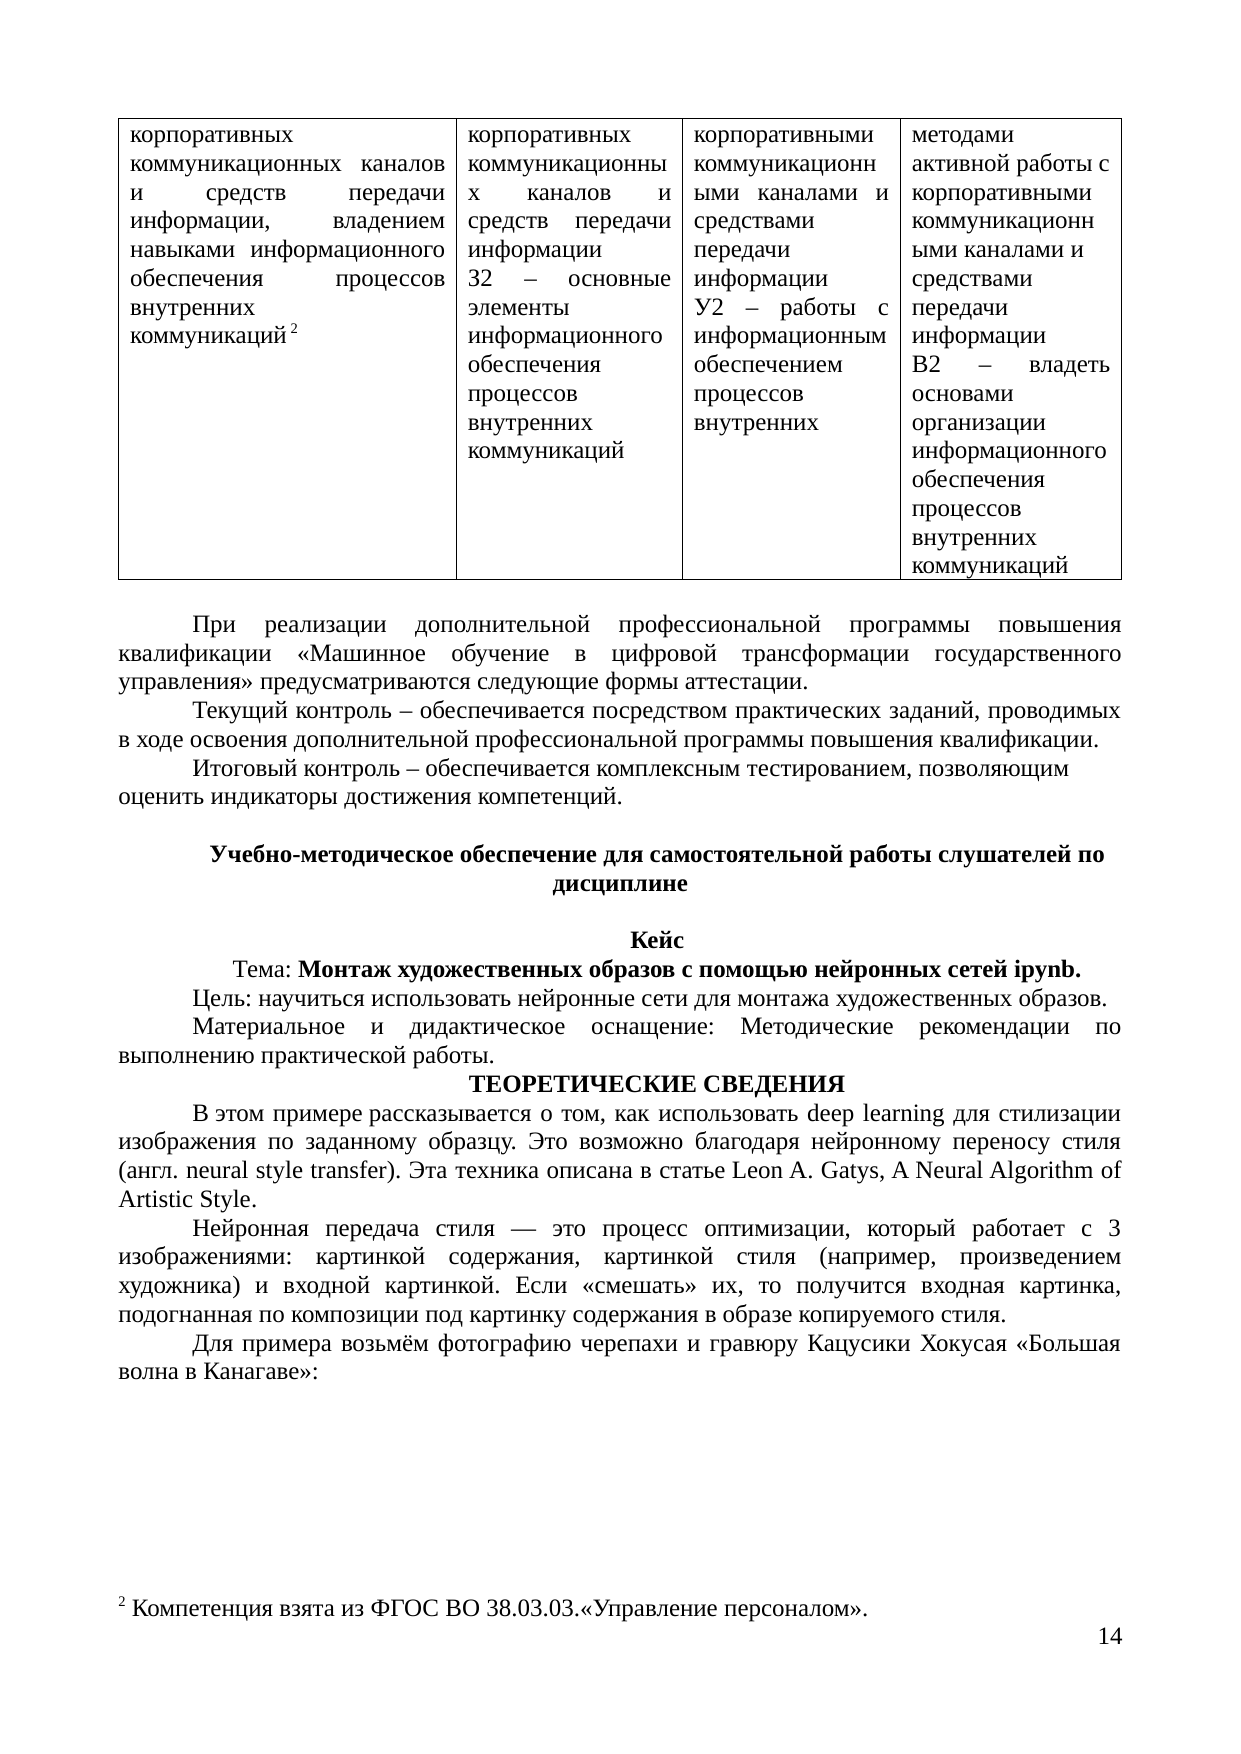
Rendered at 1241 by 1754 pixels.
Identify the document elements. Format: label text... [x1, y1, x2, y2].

text Учебно-методическое обеспечение для самостоятельной работы слушателей по дисциплине [118, 839, 1122, 896]
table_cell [901, 119, 1121, 579]
text При реализации дополнительной профессиональной программы повышения квалификации «Машинное обучение в цифровой трансформации государственного управления» предусматриваются следующие формы аттестации. [118, 609, 1122, 695]
text Текущий контроль – обеспечивается посредством практических заданий, проводимых в ходе освоения дополнительной профессиональной программы повышения квалификации. [118, 695, 1122, 753]
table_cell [683, 119, 900, 579]
text Итоговый контроль – обеспечивается комплексным тестированием, позволяющим оценить индикаторы достижения компетенций. [118, 753, 1122, 810]
text Кейс [118, 925, 1122, 954]
text Цель: научиться использовать нейронные сети для монтажа художественных образов. [118, 983, 1122, 1011]
text Для примера возьмём фотографию черепахи и гравюру Кацусики Хокусая «Большая волна в Канагаве»: [118, 1328, 1122, 1385]
text Тема: Монтаж художественных образов с помощью нейронных сетей ipynb. [118, 954, 1122, 983]
text ТЕОРЕТИЧЕСКИЕ СВЕДЕНИЯ [118, 1069, 1122, 1098]
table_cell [119, 119, 456, 579]
text Материальное и дидактическое оснащение: Методические рекомендации по выполнению практической работы. [118, 1011, 1122, 1069]
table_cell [457, 119, 682, 579]
text В этом примере рассказывается о том, как использовать deep learning для стилизации изображения по заданному образцу. Это возможно благодаря нейронному переносу стиля (англ. neural style transfer). Эта техника описана в статье Leon A. Gatys, A Neural Algorithm of Artistic Style. [118, 1098, 1122, 1213]
text Нейронная передача стиля — это процесс оптимизации, который работает с 3 изображениями: картинкой содержания, картинкой стиля (например, произведением художника) и входной картинкой. Если «смешать» их, то получится входная картинка, подогнанная по композиции под картинку содержания в образе копируемого стиля. [118, 1213, 1122, 1328]
